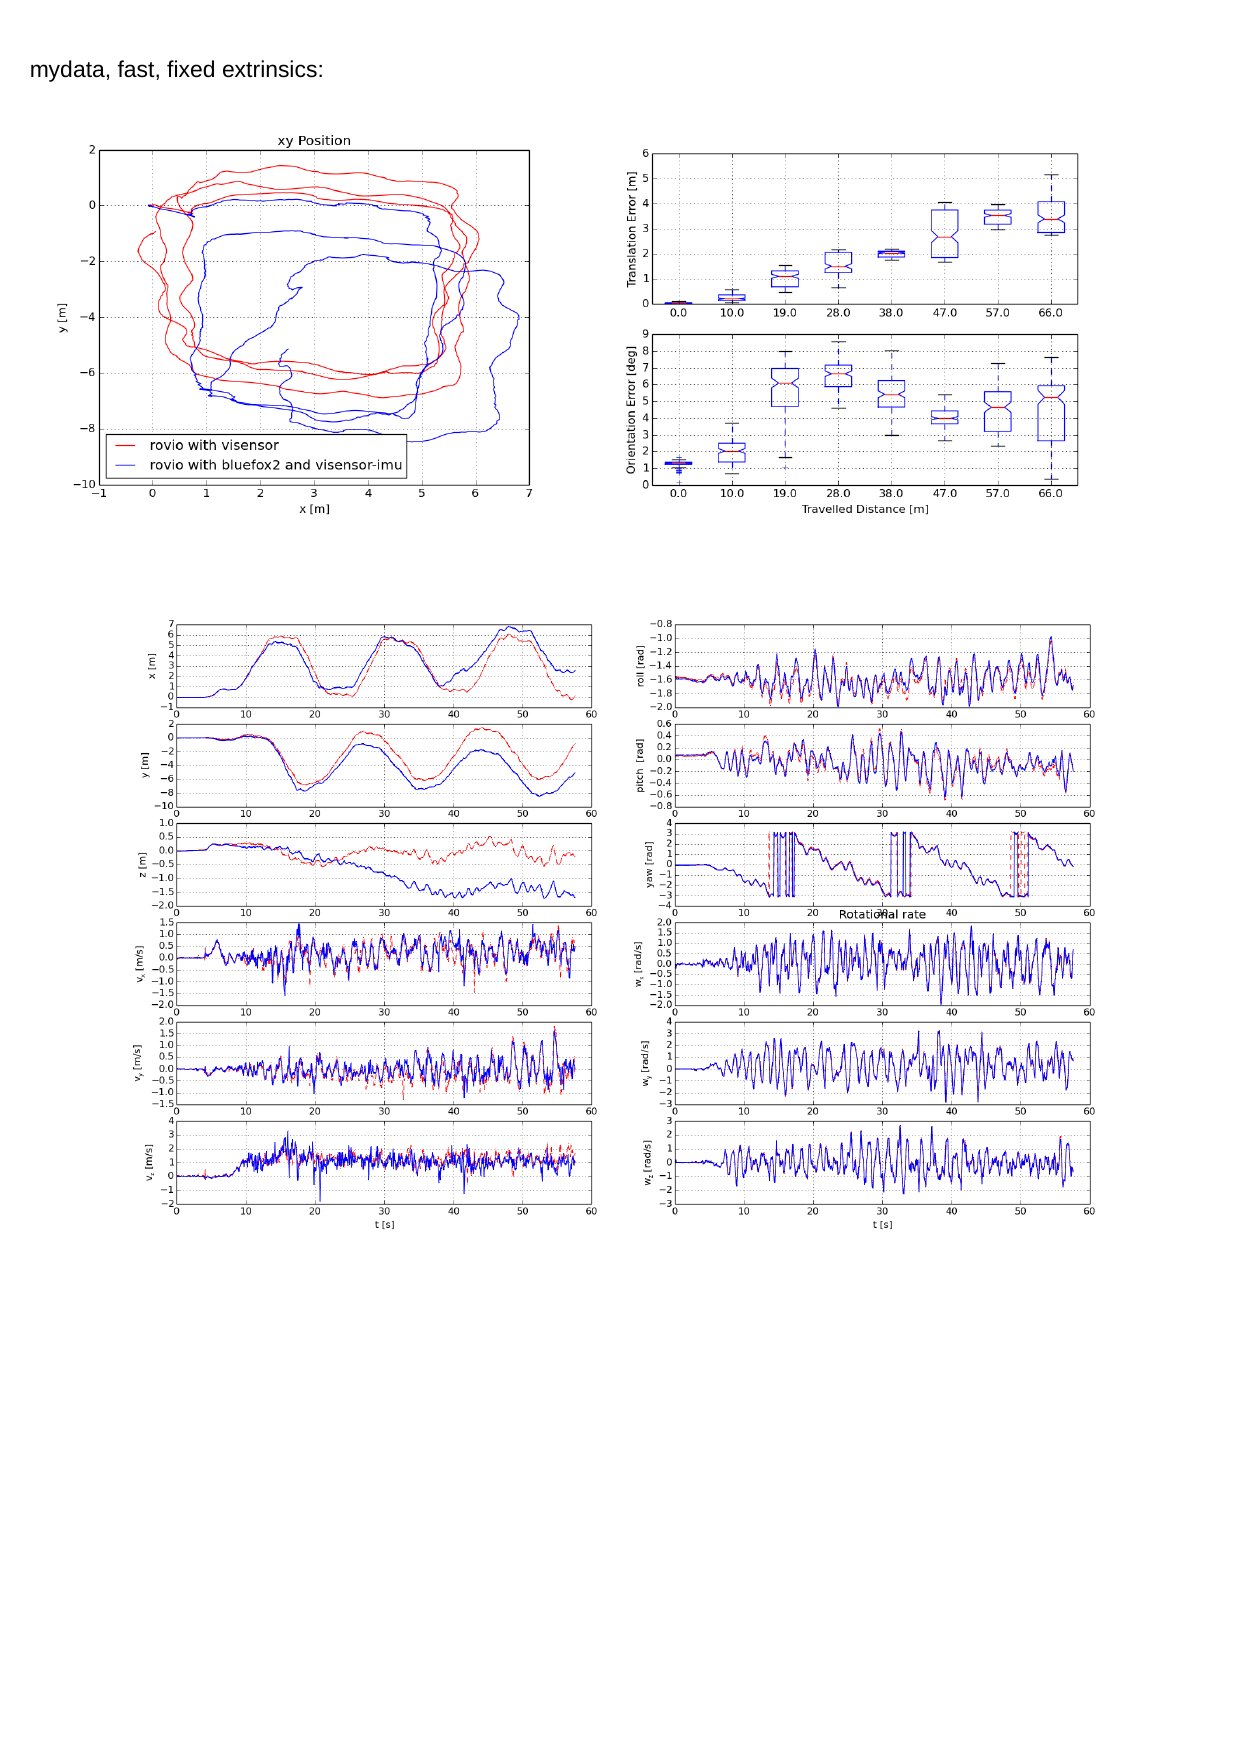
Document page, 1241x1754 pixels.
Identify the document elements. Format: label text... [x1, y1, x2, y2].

picture [29, 108, 1132, 526]
text mydata, fast, fixed extrinsics: [29, 56, 1211, 82]
picture [29, 552, 1207, 1276]
